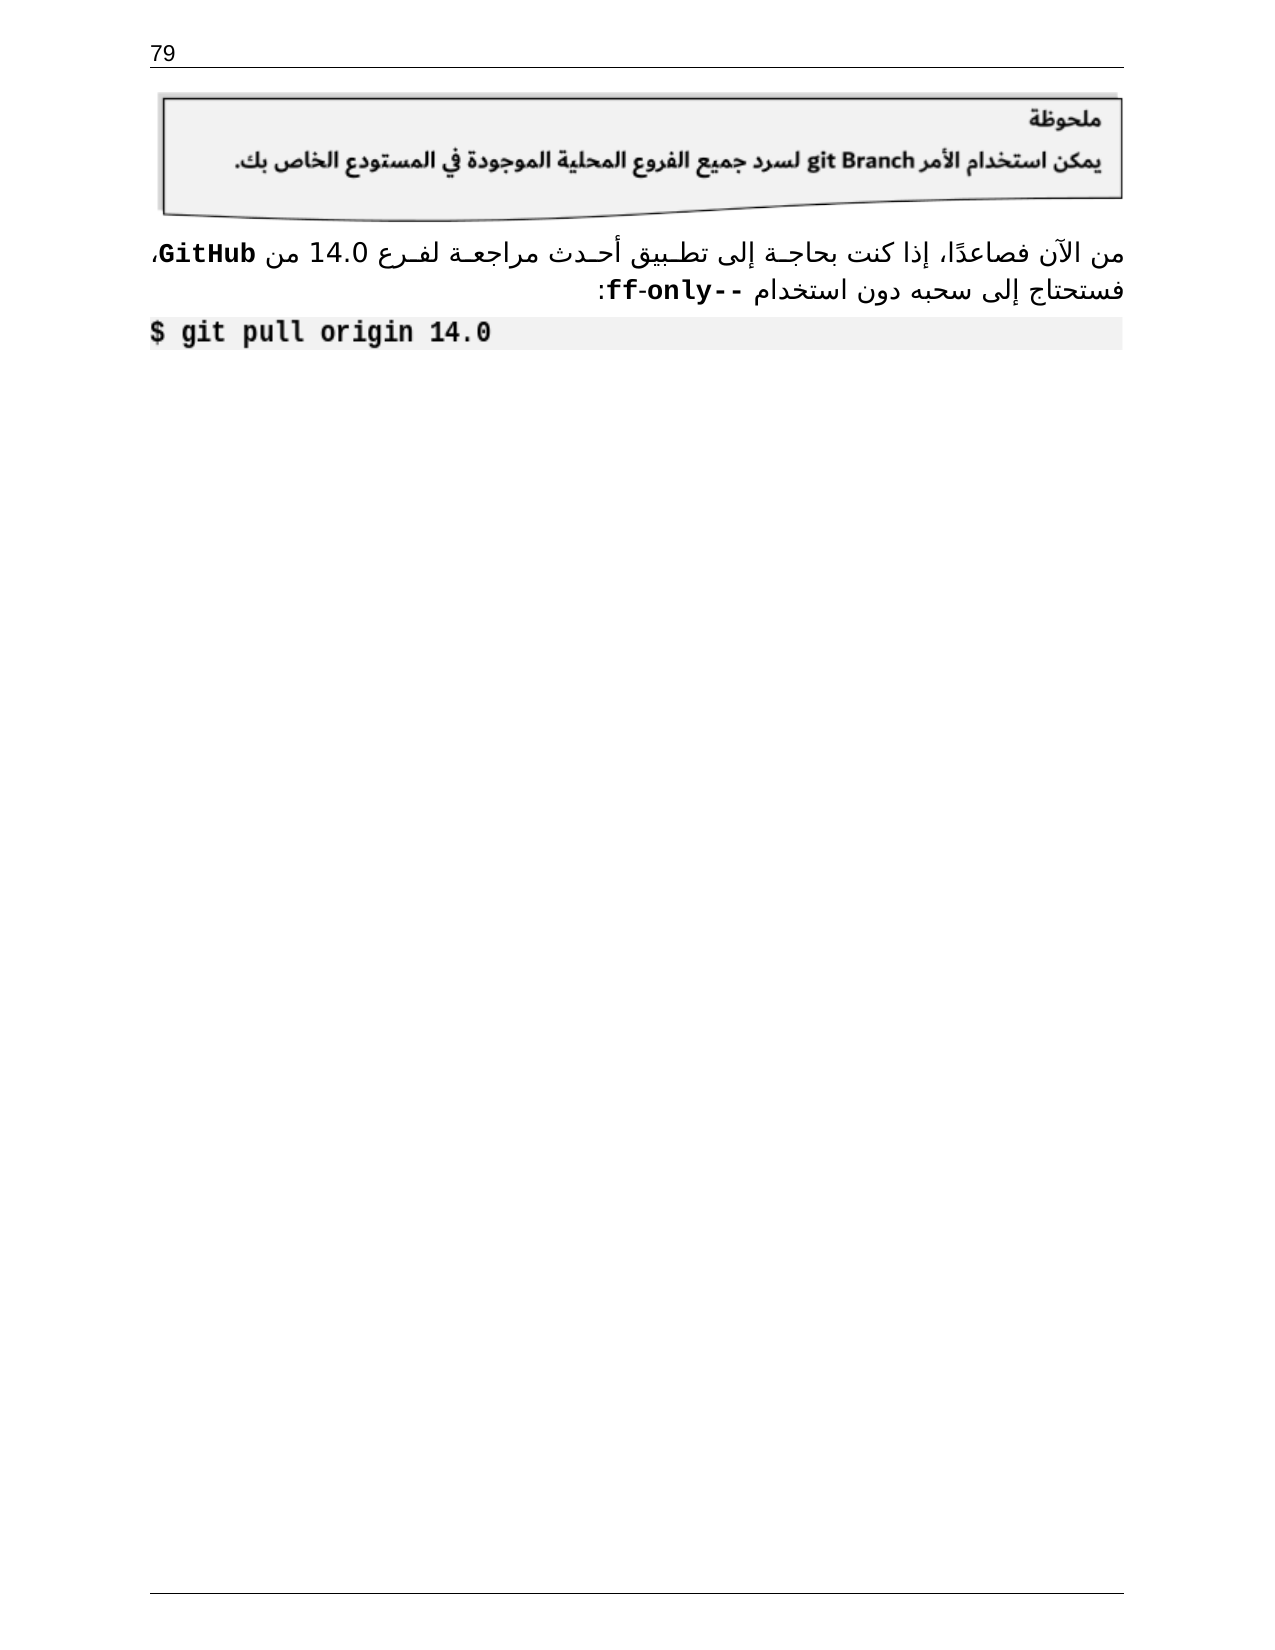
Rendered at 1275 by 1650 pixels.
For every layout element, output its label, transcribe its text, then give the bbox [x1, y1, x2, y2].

text من الآن فصاعدًا، إذا كنت بحاجة إلى تطبيق أحدث مراجعة لفرع 14.0 من GitHub، فستحتاج إلى سحبه دون استخدام --ff-only: [150, 237, 1125, 307]
